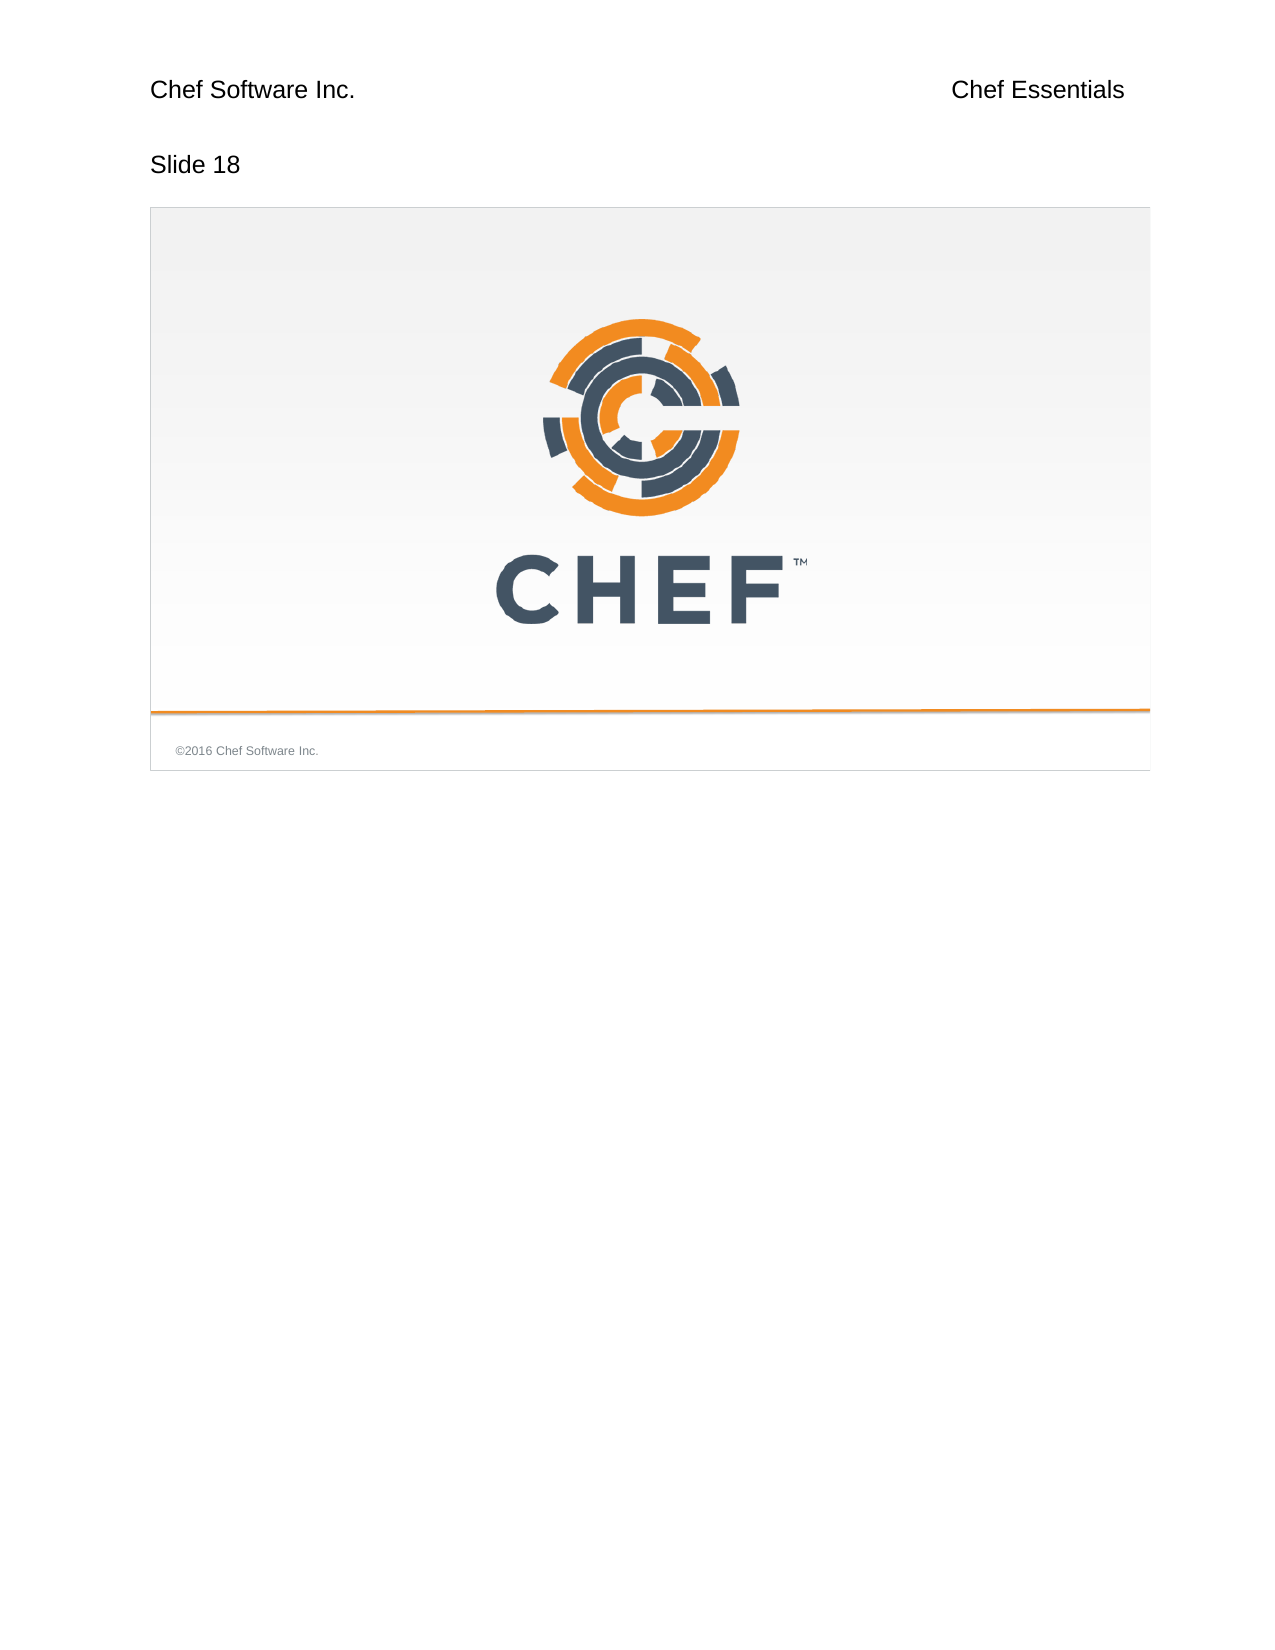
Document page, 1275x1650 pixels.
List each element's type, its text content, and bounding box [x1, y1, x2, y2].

text Slide 18 [150, 150, 1125, 179]
